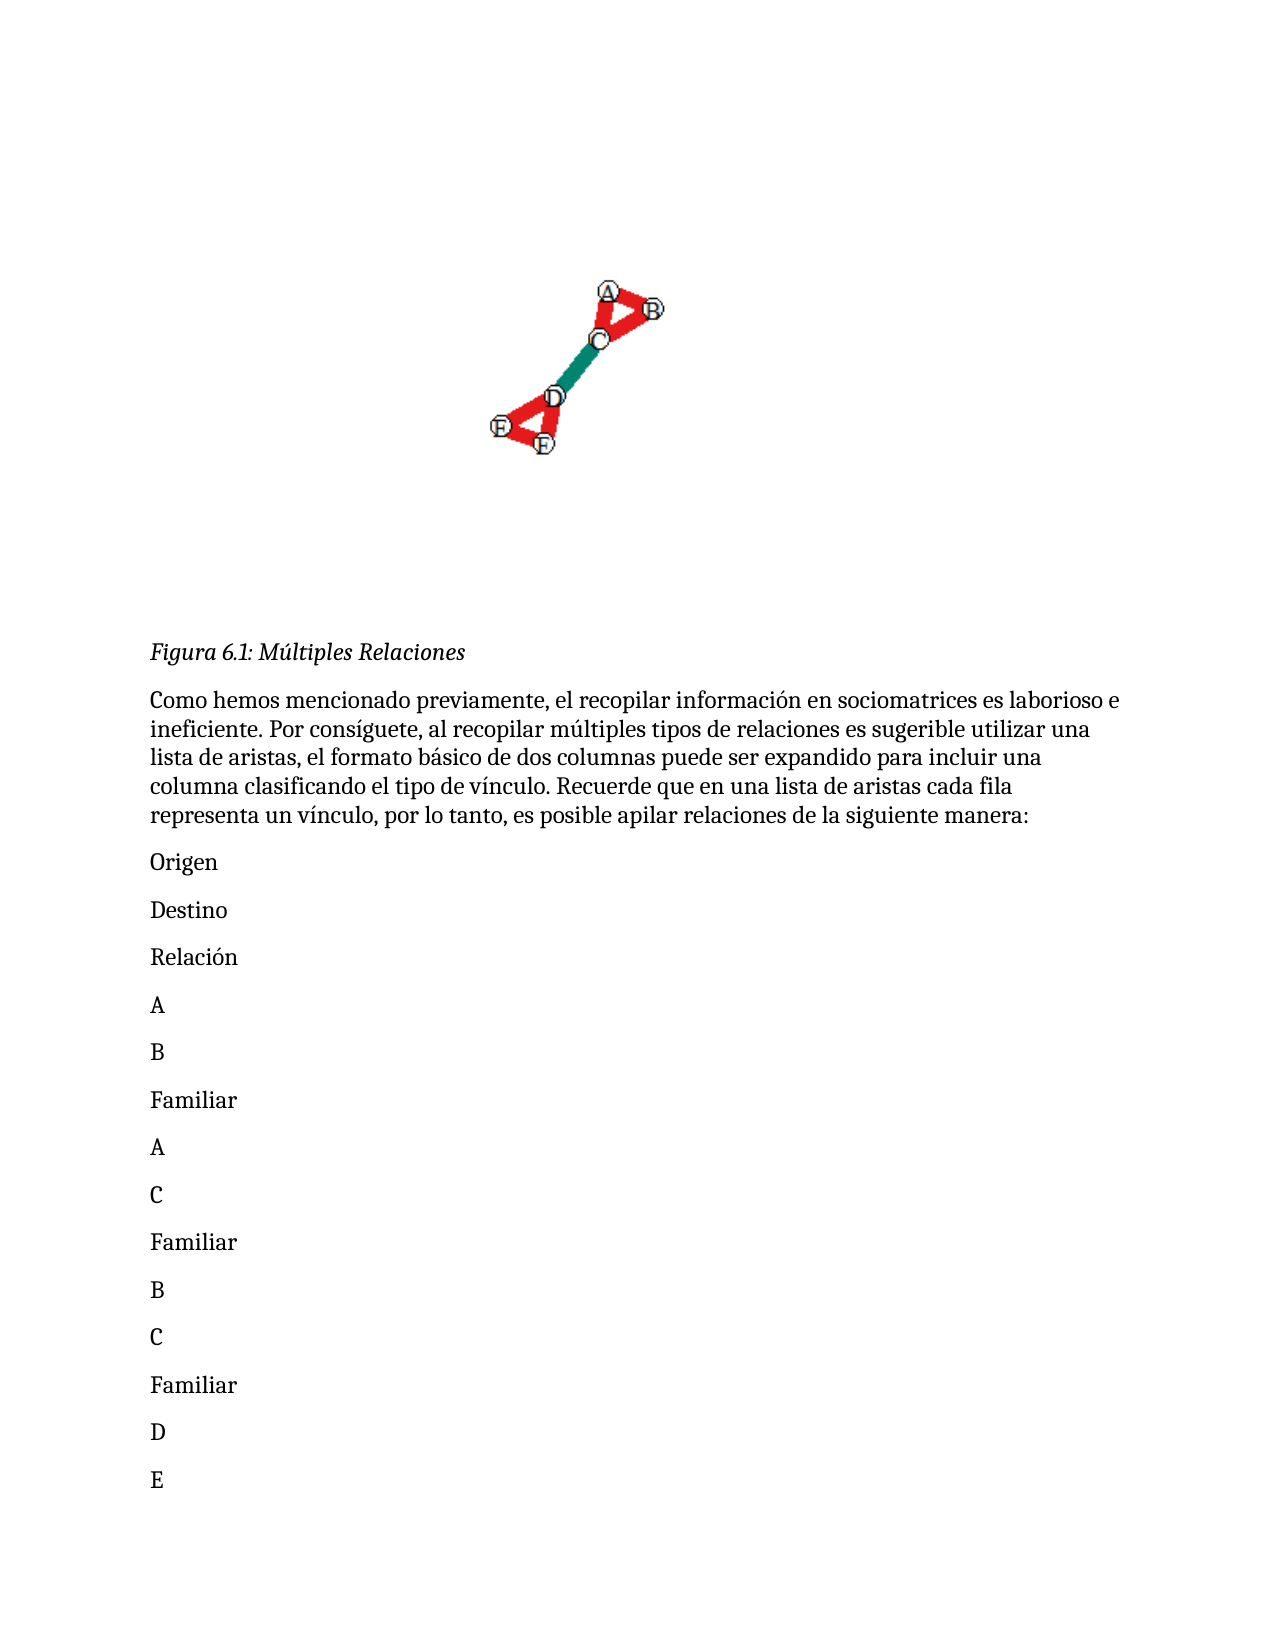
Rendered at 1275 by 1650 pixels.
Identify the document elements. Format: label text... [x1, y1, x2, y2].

text B [150, 1038, 1125, 1067]
text Familiar [150, 1228, 1125, 1257]
text A [150, 1133, 1125, 1162]
text Familiar [150, 1086, 1125, 1114]
text Figura 6.1: Múltiples Relaciones [150, 638, 1125, 667]
text Destino [150, 896, 1125, 924]
text E [150, 1466, 1125, 1494]
text Familiar [150, 1371, 1125, 1399]
text Como hemos mencionado previamente, el recopilar información en sociomatrices es laborioso e ineficiente. Por consíguete, al recopilar múltiples tipos de relaciones es sugerible utilizar una lista de aristas, el formato básico de dos columnas puede ser expandido para incluir una columna clasificando el tipo de vínculo. Recuerde que en una lista de aristas cada fila representa un vínculo, por lo tanto, es posible apilar relaciones de la siguiente manera: [150, 686, 1125, 829]
text C [150, 1181, 1125, 1209]
text B [150, 1276, 1125, 1304]
text A [150, 991, 1125, 1019]
text C [150, 1323, 1125, 1352]
picture [168, 150, 927, 618]
text Origen [150, 848, 1125, 877]
text D [150, 1418, 1125, 1447]
text Relación [150, 943, 1125, 972]
